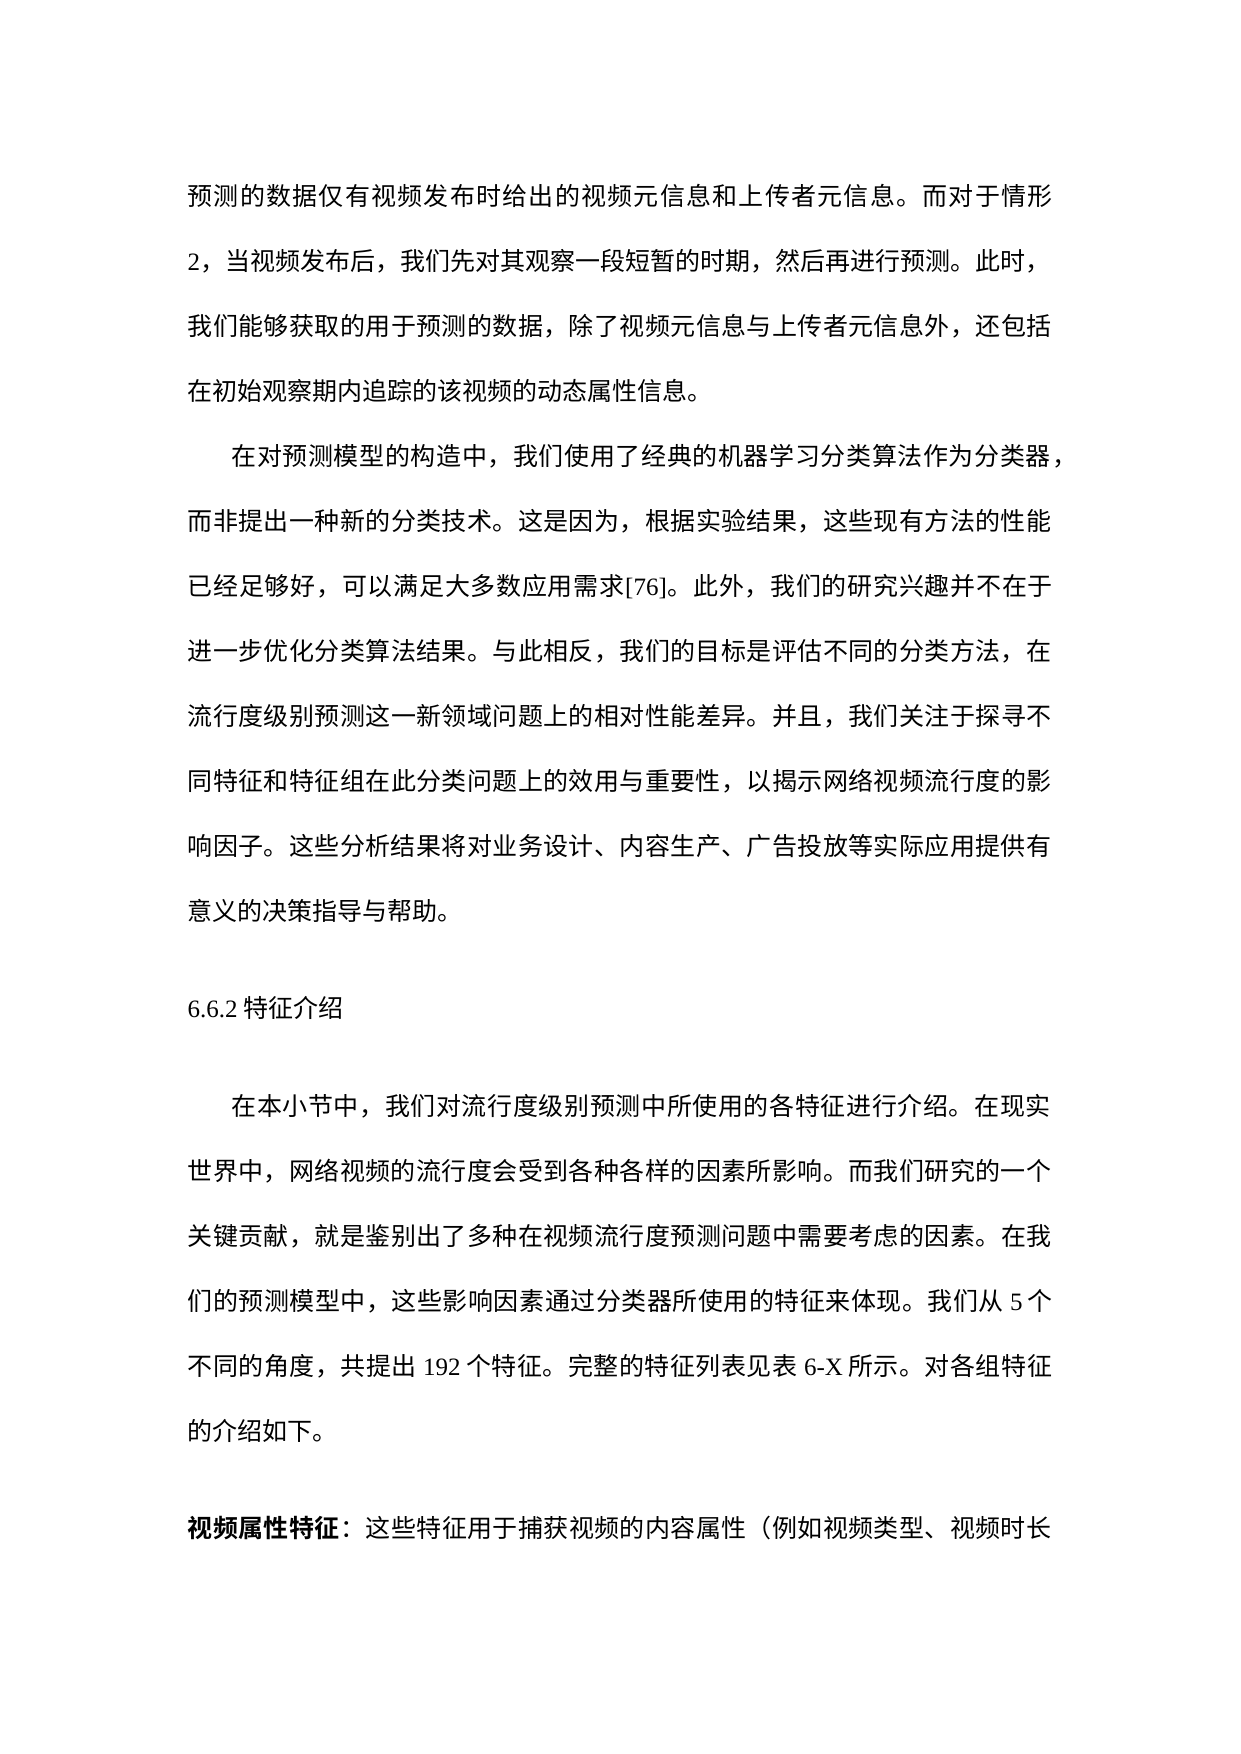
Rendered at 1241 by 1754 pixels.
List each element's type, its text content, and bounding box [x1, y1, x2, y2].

text 在对预测模型的构造中，我们使用了经典的机器学习分类算法作为分类器，而非提出一种新的分类技术。这是因为，根据实验结果，这些现有方法的性能已经足够好，可以满足大多数应用需求[76]。此外，我们的研究兴趣并不在于进一步优化分类算法结果。与此相反，我们的目标是评估不同的分类方法，在流行度级别预测这一新领域问题上的相对性能差异。并且，我们关注于探寻不同特征和特征组在此分类问题上的效用与重要性，以揭示网络视频流行度的影响因子。这些分析结果将对业务设计、内容生产、广告投放等实际应用提供有意义的决策指导与帮助。 [187, 422, 1053, 942]
text 特征介绍 [187, 974, 1053, 1039]
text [187, 1494, 1053, 1559]
text 在本小节中，我们对流行度级别预测中所使用的各特征进行介绍。在现实世界中，网络视频的流行度会受到各种各样的因素所影响。而我们研究的一个关键贡献，就是鉴别出了多种在视频流行度预测问题中需要考虑的因素。在我们的预测模型中，这些影响因素通过分类器所使用的特征来体现。我们从5个不同的角度，共提出192个特征。完整的特征列表见表6-X所示。对各组特征的介绍如下。 [187, 1072, 1053, 1462]
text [187, 162, 1053, 422]
